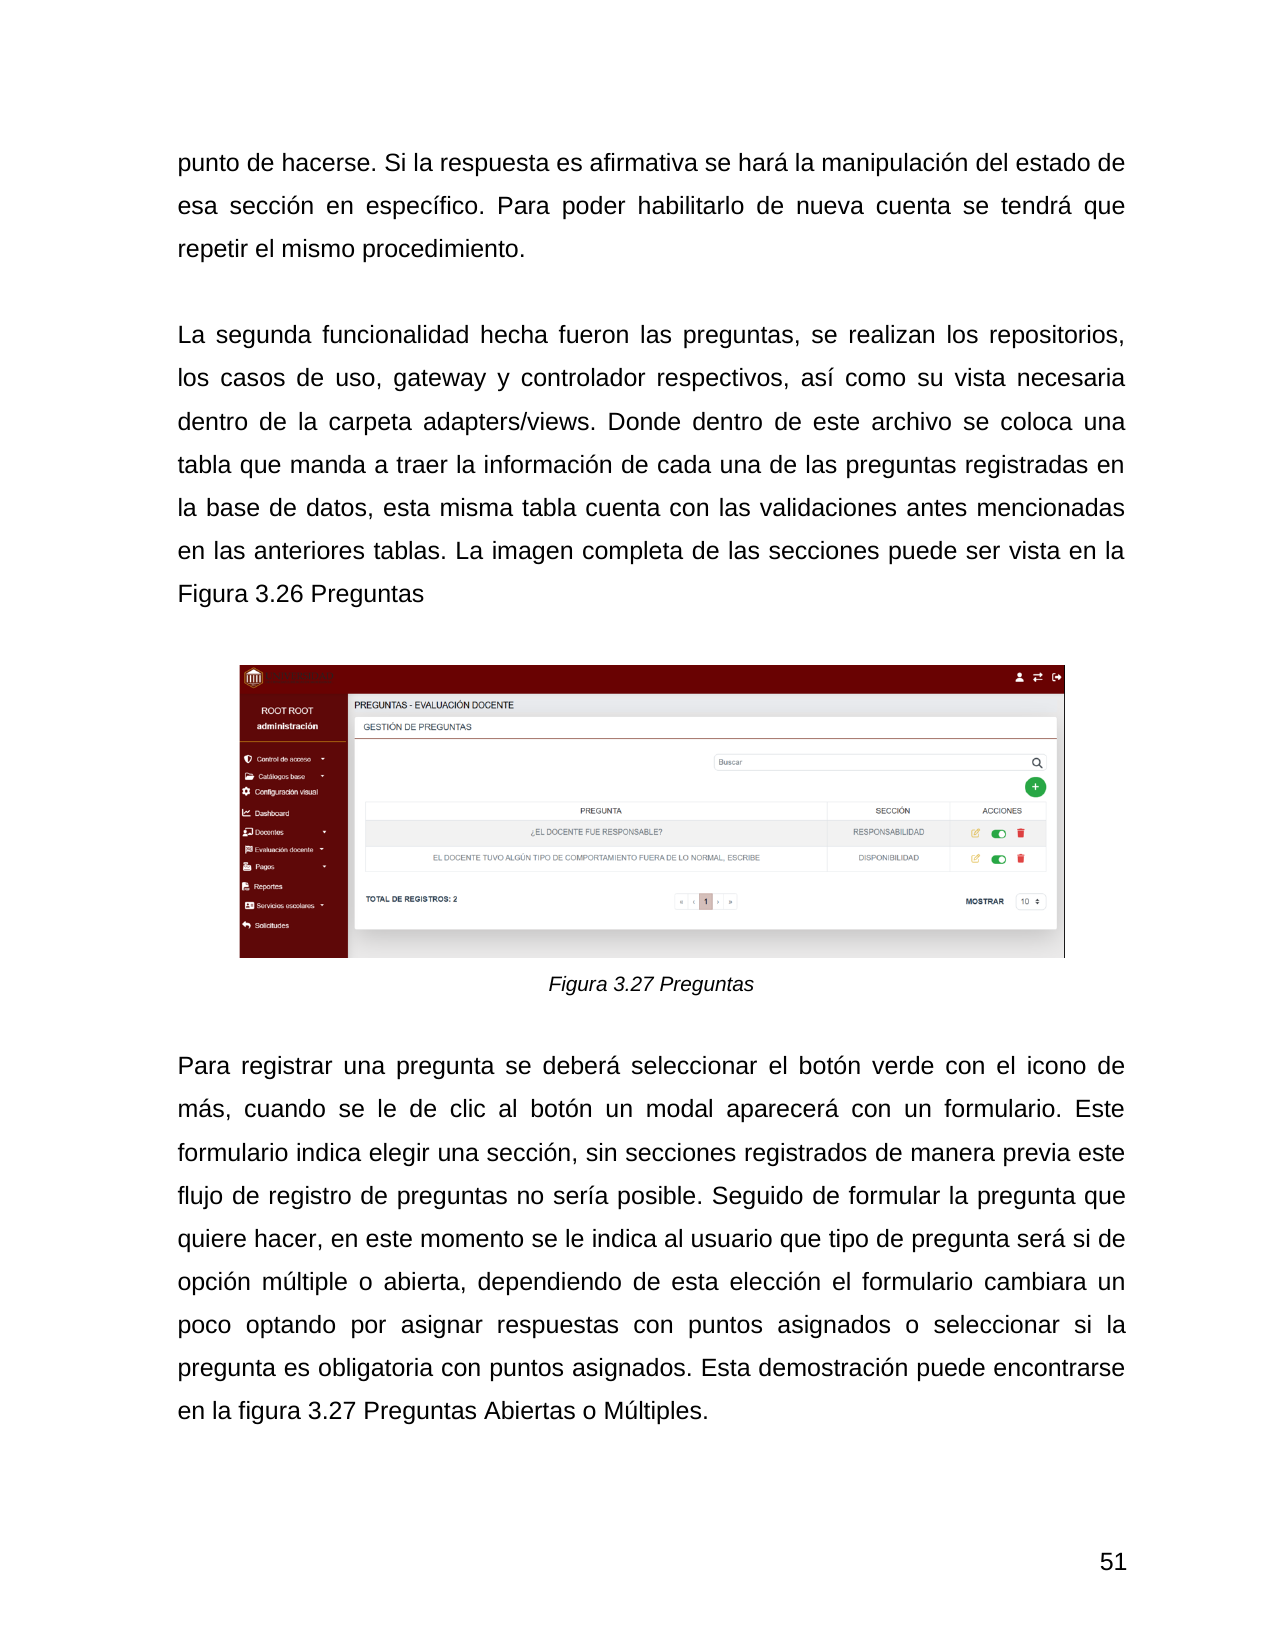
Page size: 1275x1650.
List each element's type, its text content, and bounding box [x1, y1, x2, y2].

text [177, 148, 1127, 263]
picture [239, 665, 1065, 958]
text Para registrar una pregunta se deberá seleccionar el botón verde con el icono de más, cuando se le de clic al botón un modal aparecerá con un formulario. Este formulario indica elegir una sección, sin secciones registrados de manera previa este flujo de registro de preguntas no sería posible. Seguido de formular la pregunta que quiere hacer, en este momento se le indica al usuario que tipo de pregunta será si de opción múltiple o abierta, dependiendo de esta elección el formulario cambiara un poco optando por asignar respuestas con puntos asignados o seleccionar si la pregunta es obligatoria con puntos asignados. Esta demostración puede encontrarse en la figura 3.27 Preguntas Abiertas o Múltiples. [177, 1051, 1127, 1425]
text La segunda funcionalidad hecha fueron las preguntas, se realizan los repositorios, los casos de uso, gateway y controlador respectivos, así como su vista necesaria dentro de la carpeta adapters/views. Donde dentro de este archivo se coloca una tabla que manda a traer la información de cada una de las preguntas registradas en la base de datos, esta misma tabla cuenta con las validaciones antes mencionadas en las anteriores tablas. La imagen completa de las secciones puede ser vista en la Figura 3.26 Preguntas [177, 320, 1127, 608]
